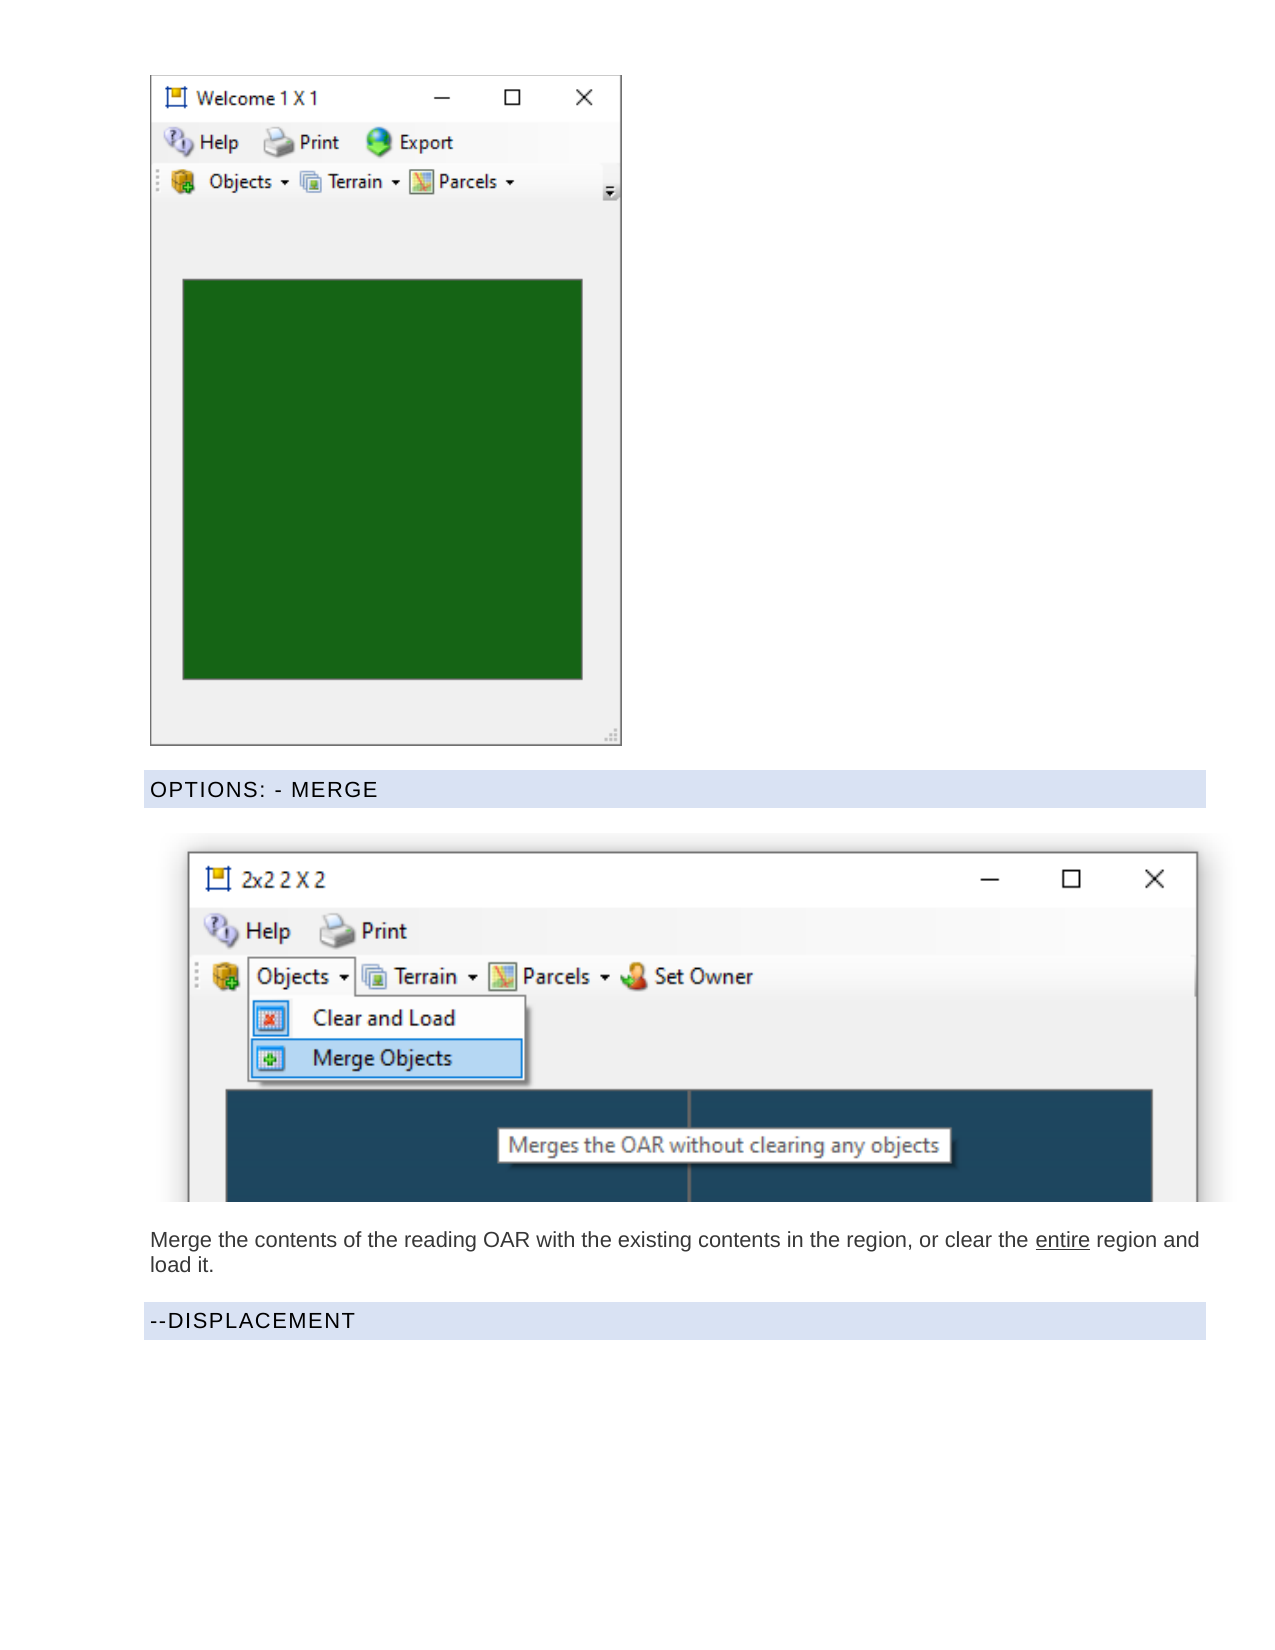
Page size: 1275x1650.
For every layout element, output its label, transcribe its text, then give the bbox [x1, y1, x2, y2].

subtitle Options: - MERGE [150, 777, 1200, 802]
picture [150, 75, 622, 746]
subtitle --displacement [150, 1309, 1200, 1334]
text Merge the contents of the reading OAR with the existing contents in the region, or clear the entire region and load it. [150, 1227, 1200, 1277]
